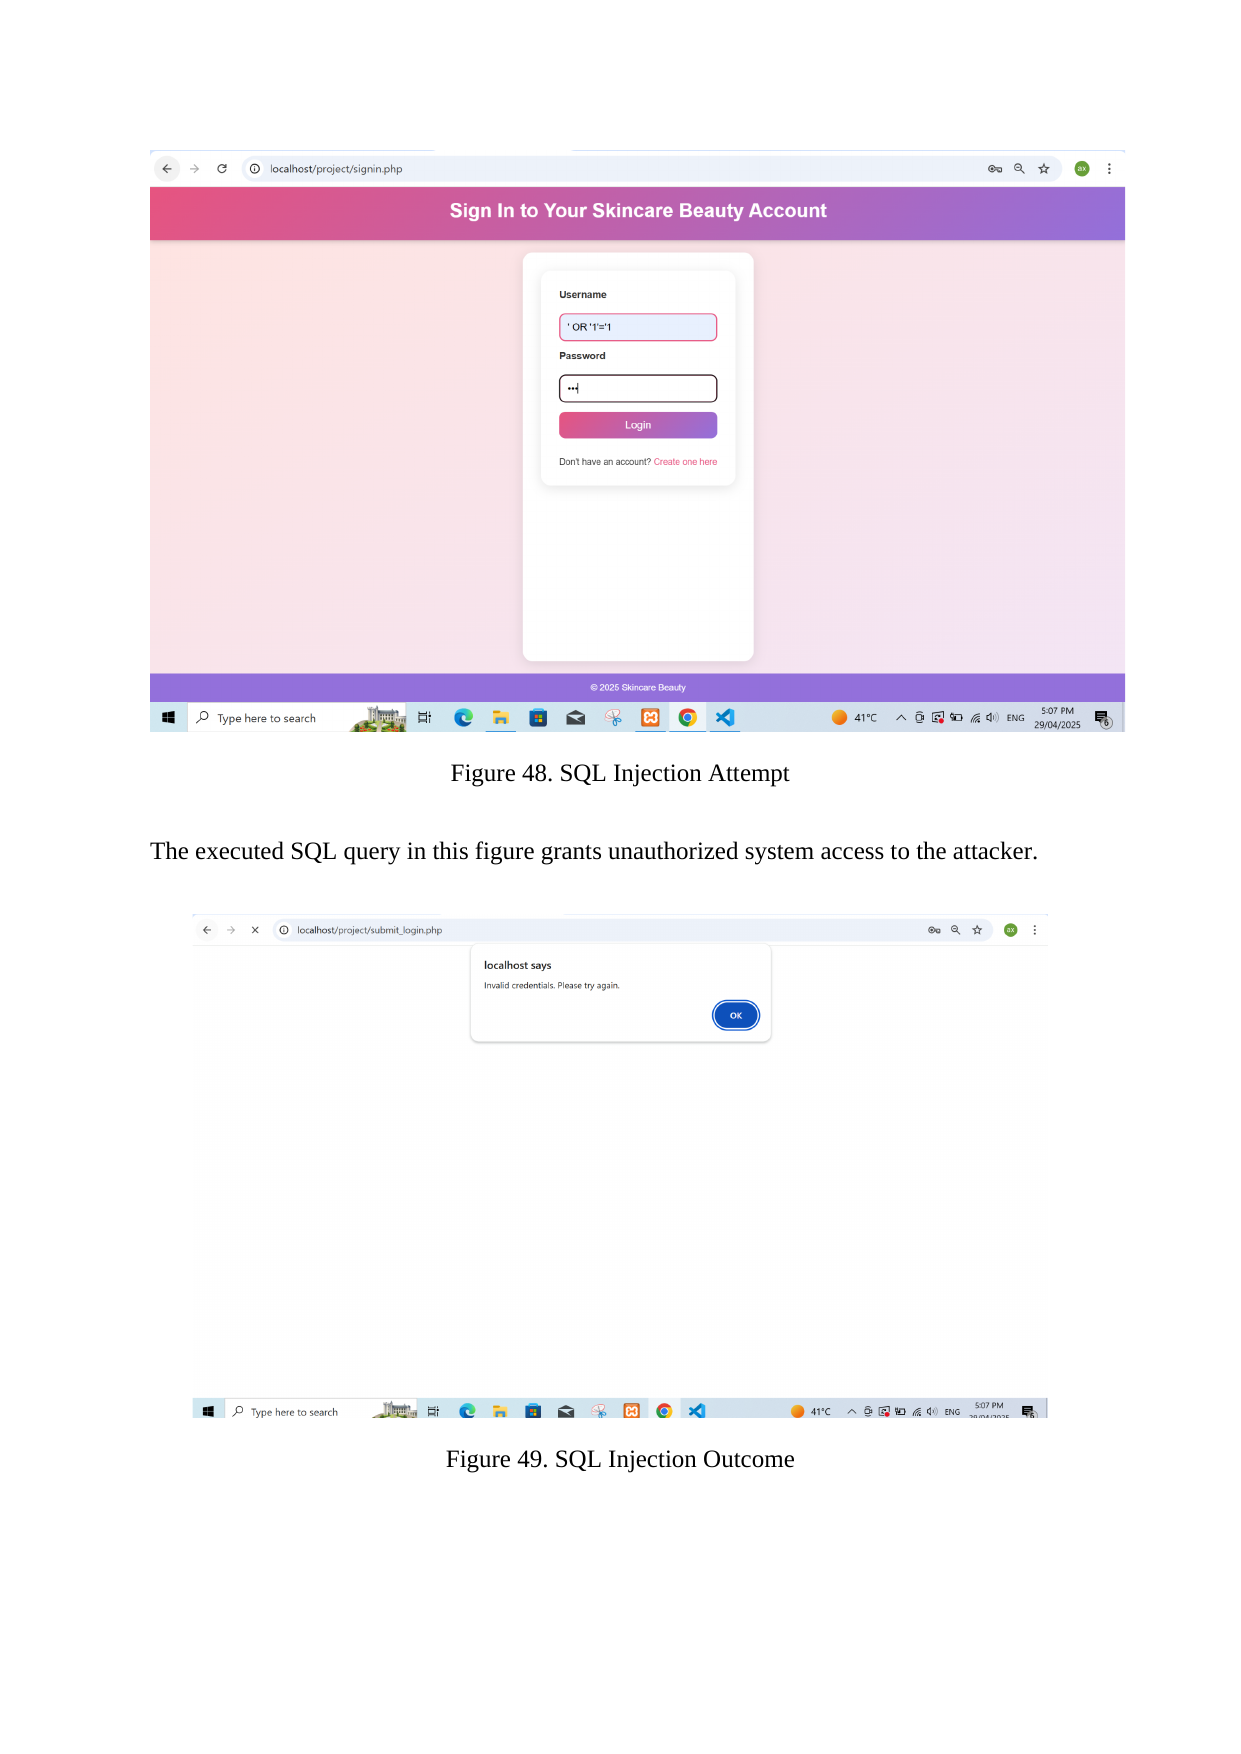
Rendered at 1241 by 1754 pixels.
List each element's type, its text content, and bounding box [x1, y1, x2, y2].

text Figure 48. SQL Injection Attempt [150, 758, 1090, 786]
text Figure 49. SQL Injection Outcome [150, 1444, 1090, 1472]
picture [192, 914, 1048, 1418]
picture [150, 150, 1125, 732]
text The executed SQL query in this figure grants unauthorized system access to the attacker. [150, 836, 1090, 865]
